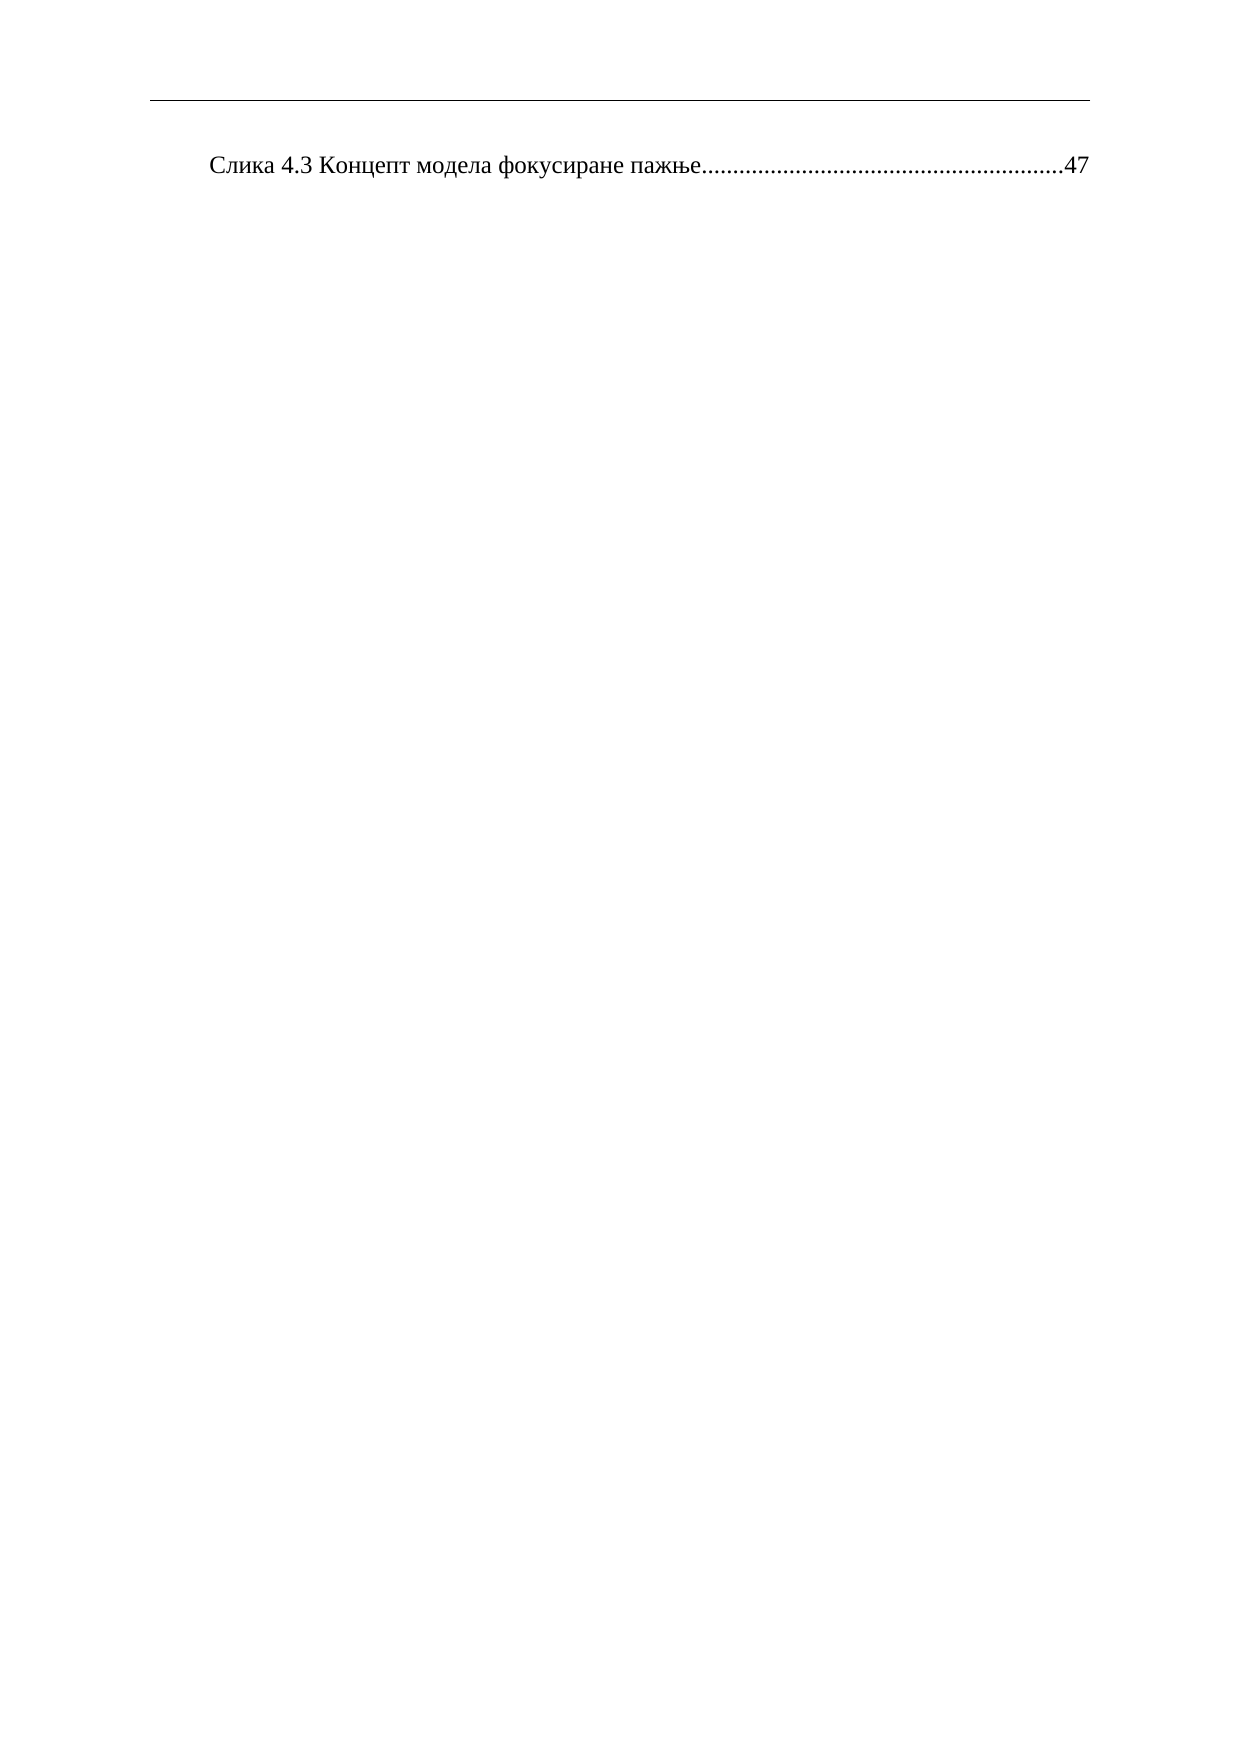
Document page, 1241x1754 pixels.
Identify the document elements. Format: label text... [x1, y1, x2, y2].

text Слика 4.3 Концепт модела фокусиране пажње 47 [150, 150, 1090, 179]
